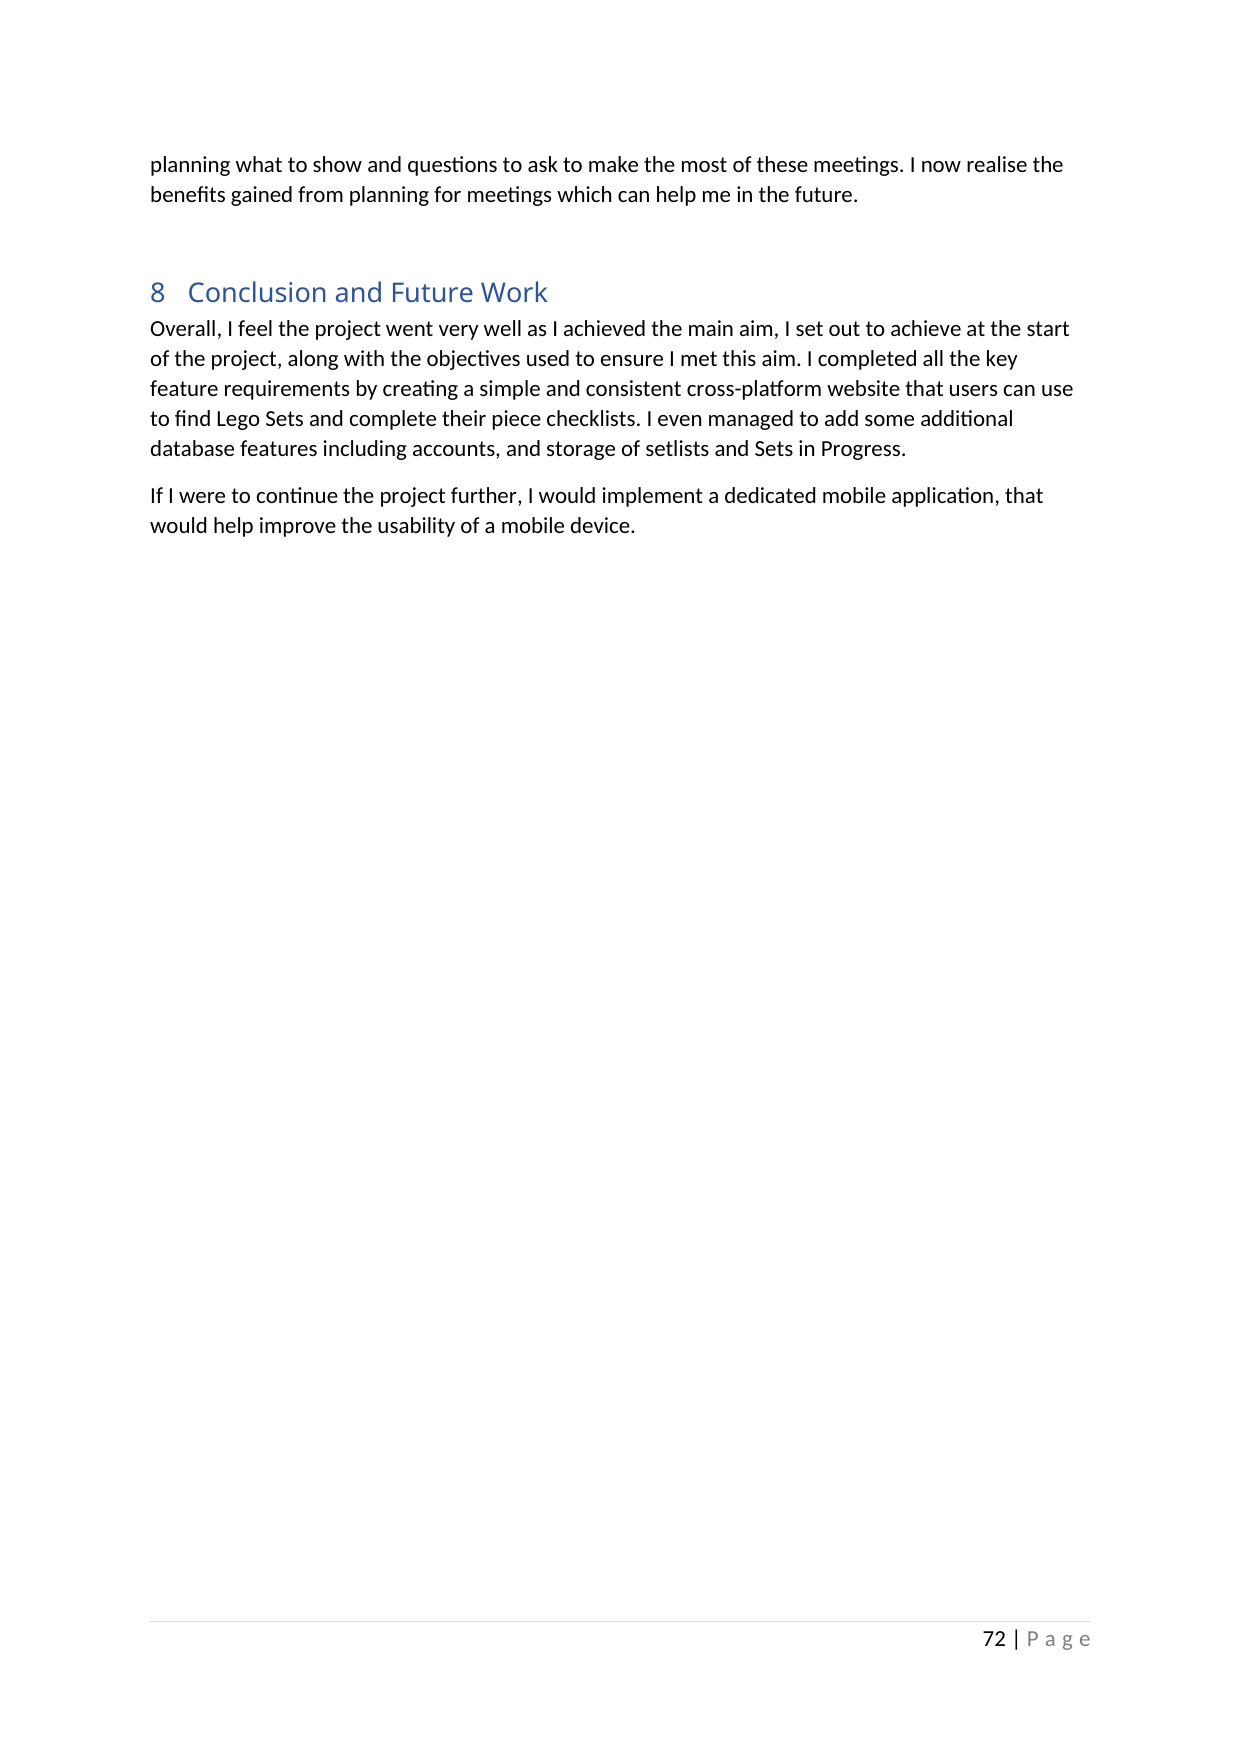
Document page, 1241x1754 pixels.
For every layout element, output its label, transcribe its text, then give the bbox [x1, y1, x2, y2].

text Overall, I feel the project went very well as I achieved the main aim, I set out to achieve at the start of the project, along with the objectives used to ensure I met this aim. I completed all the key feature requirements by creating a simple and consistent cross-platform website that users can use to find Lego Sets and complete their piece checklists. I even managed to add some additional database features including accounts, and storage of setlists and Sets in Progress. [150, 314, 1090, 463]
text If I were to continue the project further, I would implement a dedicated mobile application, that would help improve the usability of a mobile device. [150, 481, 1090, 540]
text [150, 150, 1090, 208]
subtitle Conclusion and Future Work [150, 274, 1090, 311]
